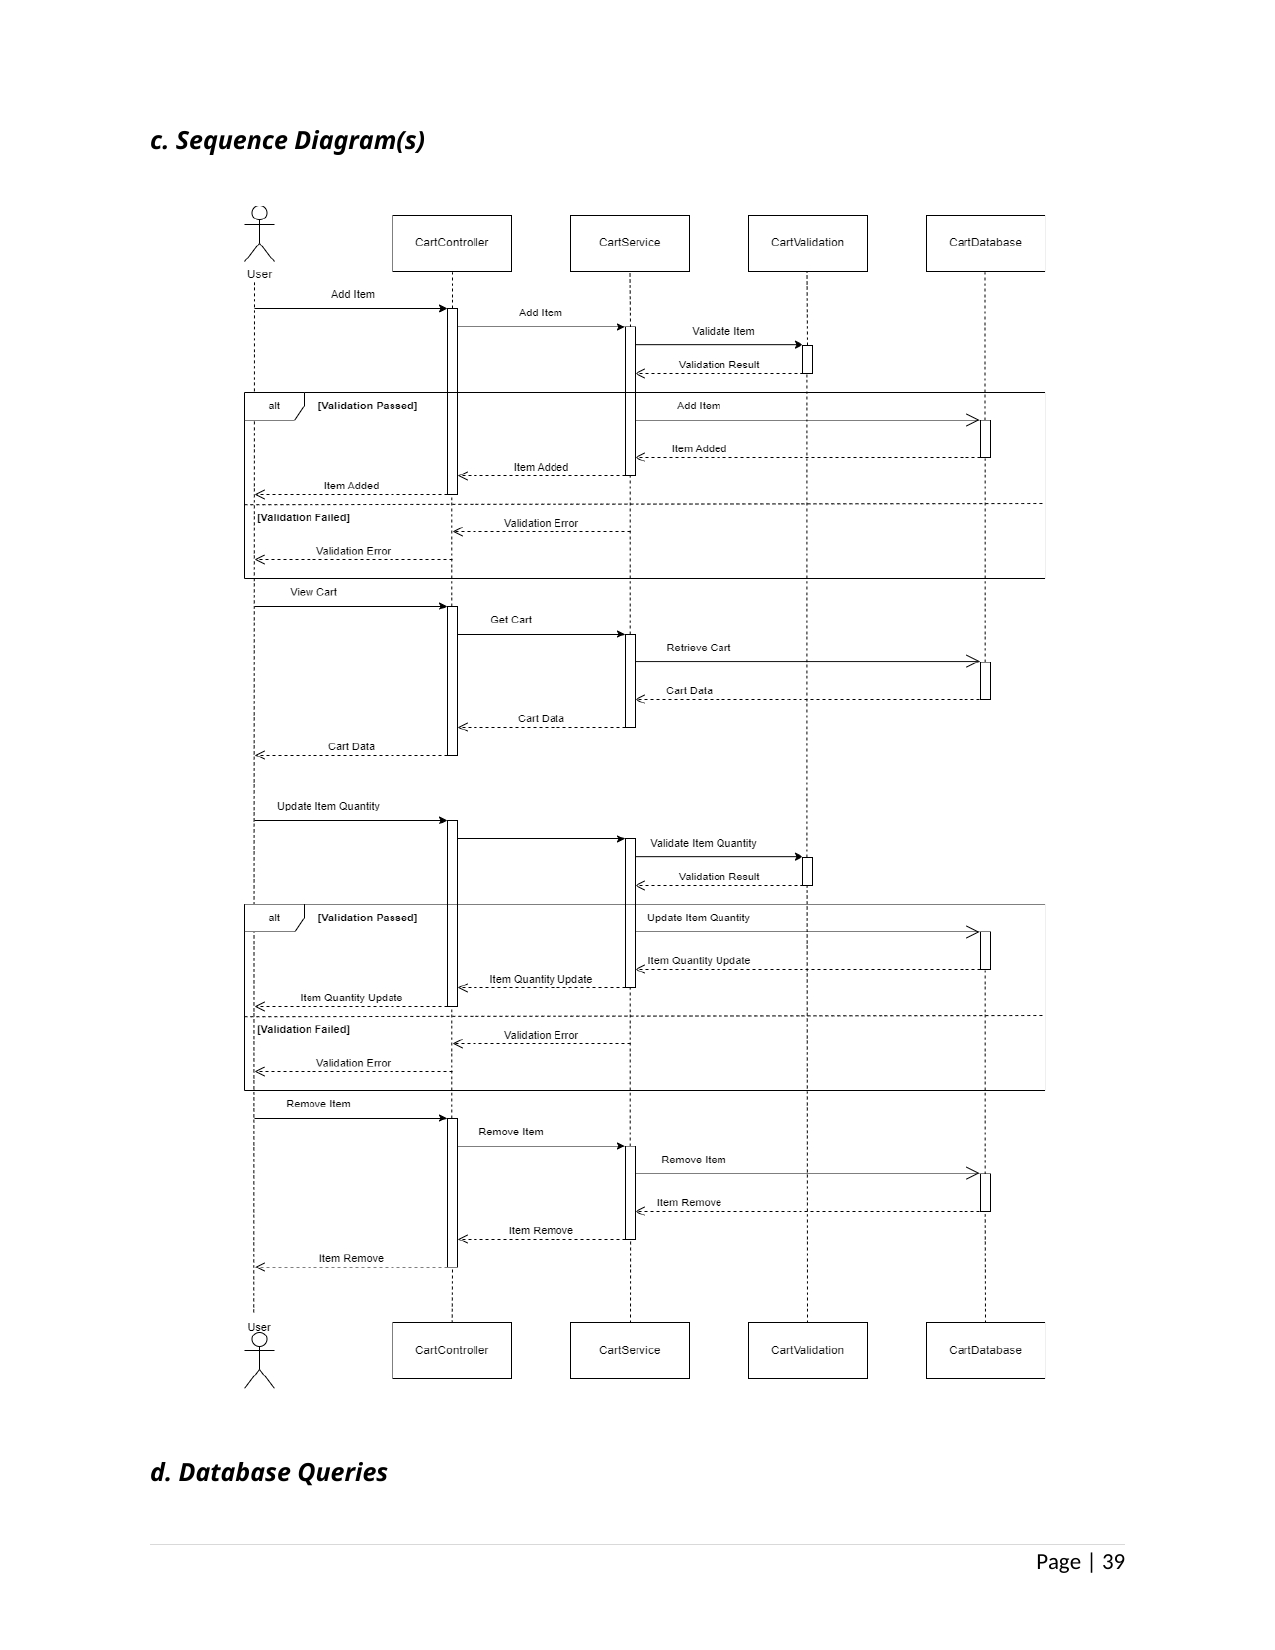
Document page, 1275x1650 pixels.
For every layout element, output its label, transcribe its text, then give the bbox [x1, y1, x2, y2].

picture [229, 206, 1046, 1389]
subtitle c. Sequence Diagram(s) [150, 122, 1125, 156]
subtitle d. Database Queries [150, 1455, 1125, 1489]
